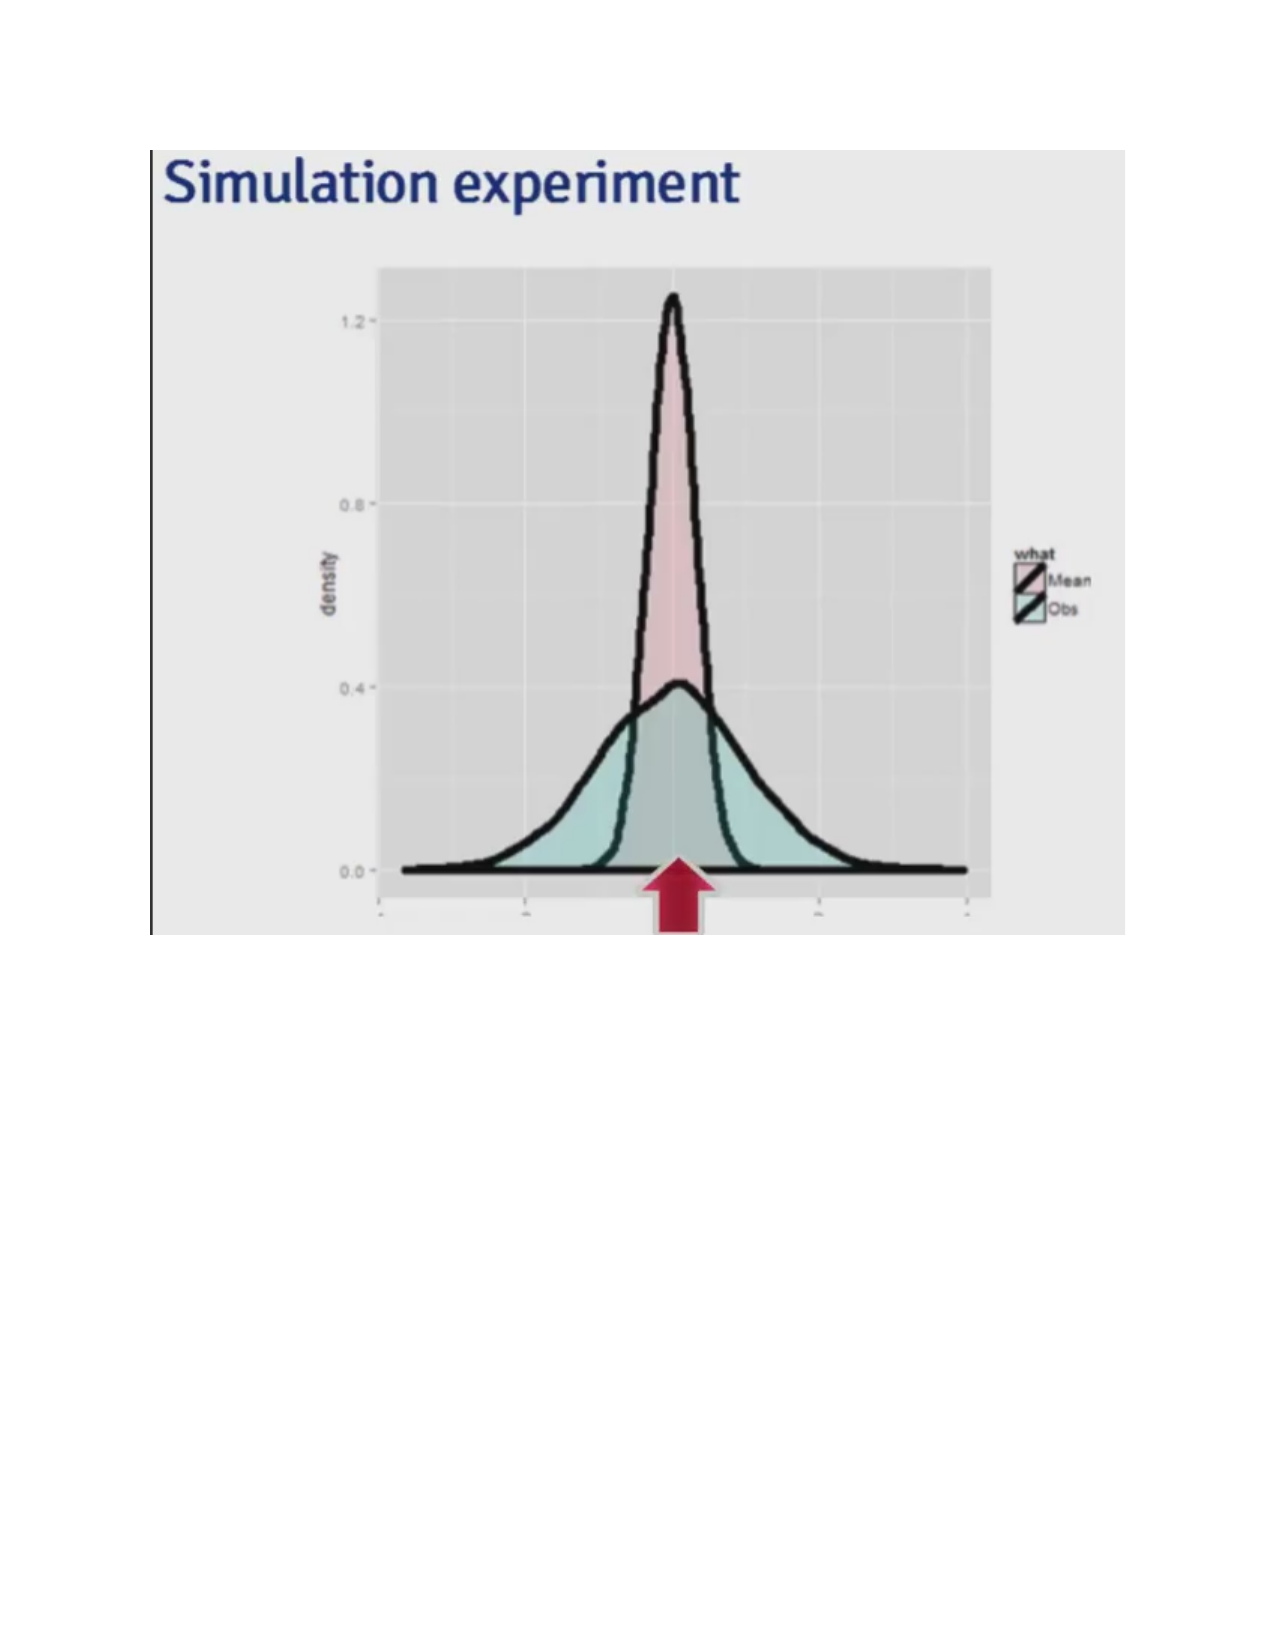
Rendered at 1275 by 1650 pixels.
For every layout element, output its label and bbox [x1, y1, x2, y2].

picture [150, 150, 1125, 935]
